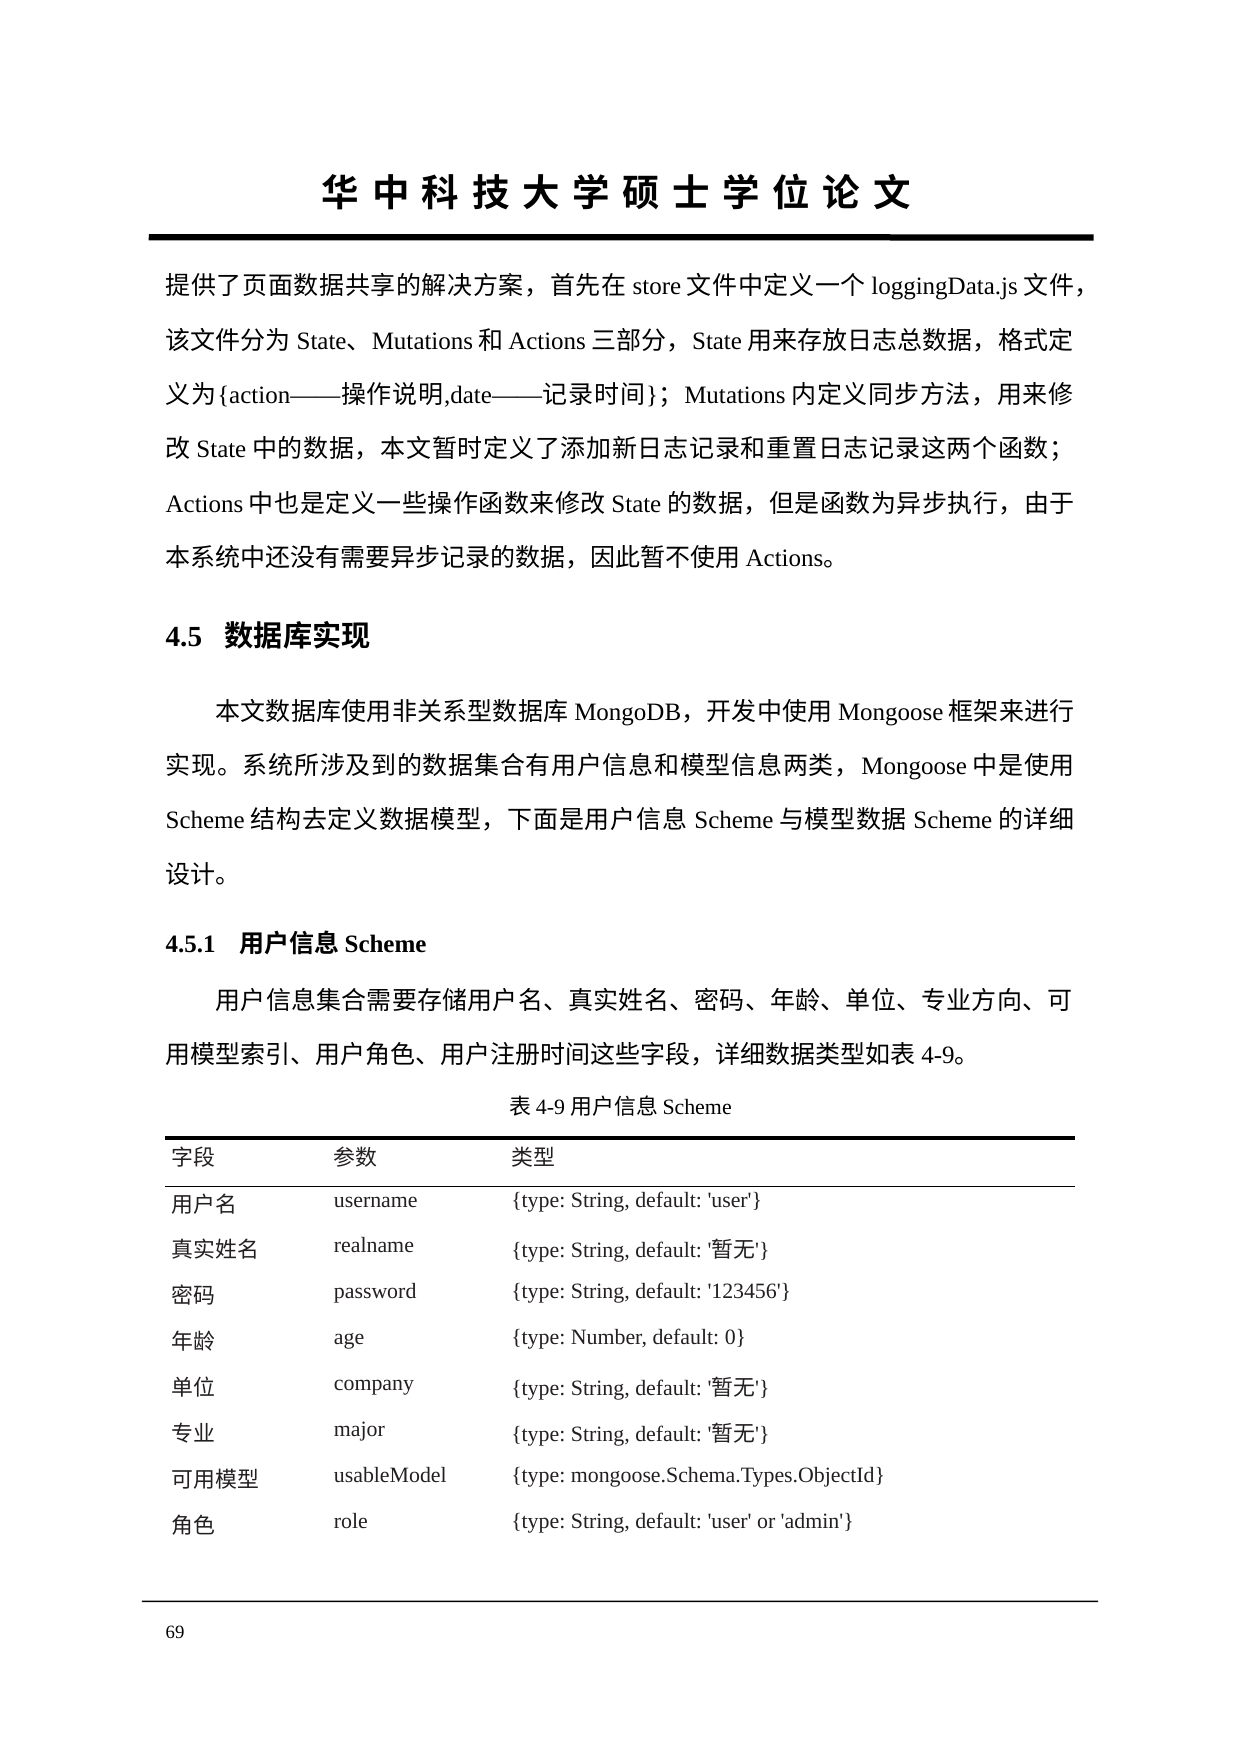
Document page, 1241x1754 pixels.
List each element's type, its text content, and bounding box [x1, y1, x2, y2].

table_cell role [328, 1508, 505, 1554]
table_cell {type: String, default: 'user'} [505, 1187, 1075, 1232]
table_cell password [328, 1279, 505, 1324]
table_header 字段 [165, 1140, 328, 1186]
table_cell {type: String, default: '暂无'} [505, 1233, 1075, 1278]
table_cell {type: String, default: '123456'} [505, 1279, 1075, 1324]
table_cell 用户名 [165, 1187, 328, 1232]
table_cell usableModel [328, 1462, 505, 1508]
subtitle 数据库实现 [165, 613, 1075, 655]
table_cell 年龄 [165, 1324, 328, 1370]
table_cell 可用模型 [165, 1462, 328, 1508]
table_cell 真实姓名 [165, 1233, 328, 1278]
table_cell realname [328, 1233, 505, 1278]
table_cell age [328, 1324, 505, 1370]
table_cell username [328, 1187, 505, 1232]
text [165, 266, 1075, 574]
table_cell {type: String, default: '暂无'} [505, 1416, 1075, 1462]
table_cell {type: String, default: 'user' or 'admin'} [505, 1508, 1075, 1554]
table_header 参数 [328, 1140, 505, 1186]
table_cell company [328, 1370, 505, 1416]
table_cell 角色 [165, 1508, 328, 1554]
table_cell {type: String, default: '暂无'} [505, 1370, 1075, 1416]
table_cell 密码 [165, 1279, 328, 1324]
text 本文数据库使用非关系型数据库MongoDB，开发中使用Mongoose框架来进行实现。系统所涉及到的数据集合有用户信息和模型信息两类，Mongoose中是使用Scheme结构去定义数据模型，下面是用户信息Scheme与模型数据Scheme的详细设计。 [165, 691, 1075, 890]
table_cell 单位 [165, 1370, 328, 1416]
table_cell {type: mongoose.Schema.Types.ObjectId} [505, 1462, 1075, 1508]
table_cell major [328, 1416, 505, 1462]
subtitle 用户信息Scheme [165, 923, 1075, 959]
table_cell {type: Number, default: 0} [505, 1324, 1075, 1370]
table_cell 专业 [165, 1416, 328, 1462]
table_header 类型 [505, 1140, 1075, 1186]
